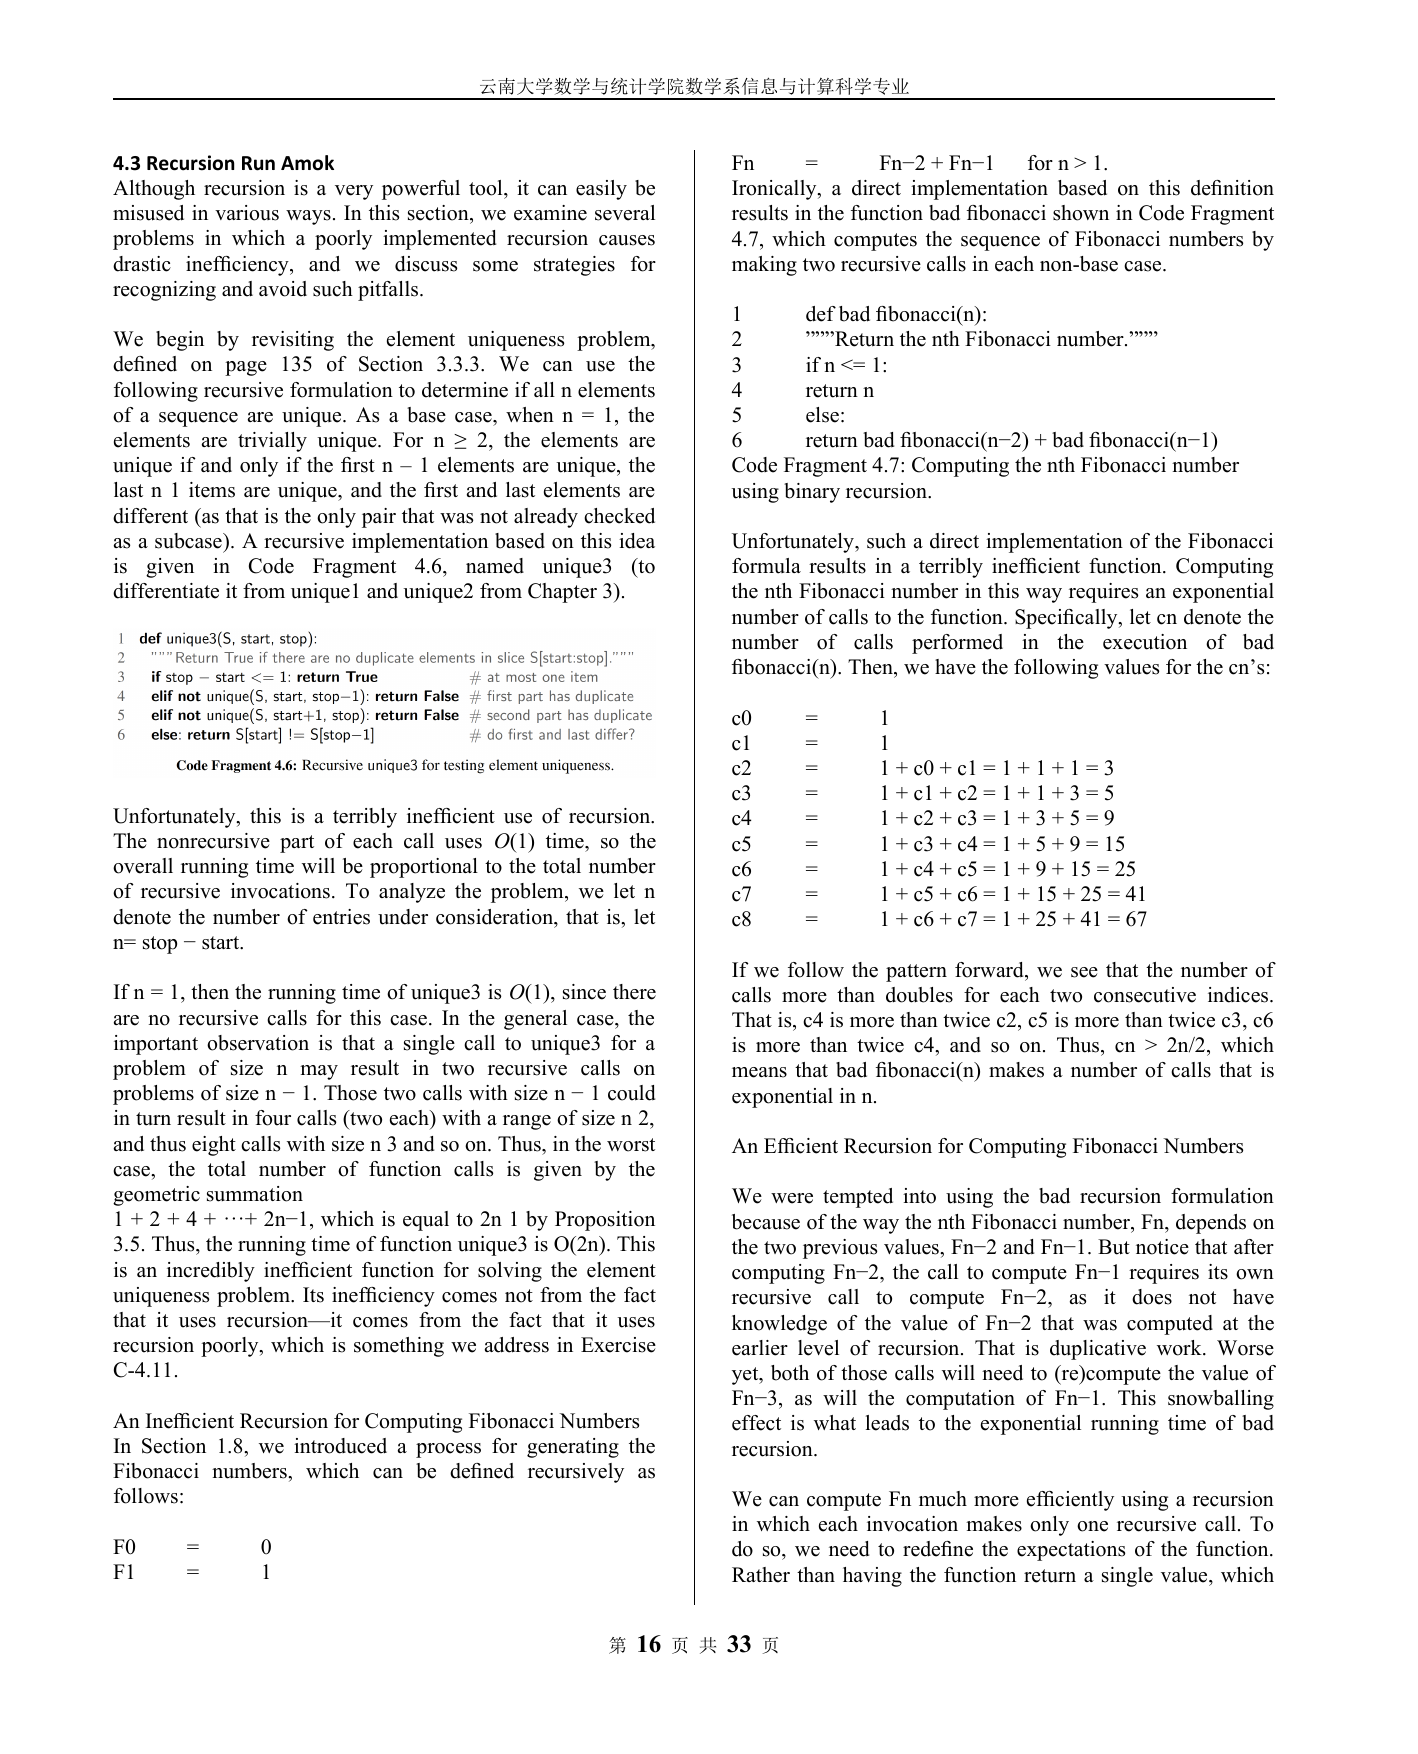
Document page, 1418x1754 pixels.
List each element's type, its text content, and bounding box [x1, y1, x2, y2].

text 4.3 Recursion Run Amok [113, 150, 656, 175]
text An Ineﬃcient Recursion for Computing Fibonacci Numbers [113, 1408, 656, 1433]
text If we follow the pattern forward, we see that the number of calls more than doubles for each two consecutive indices. That is, c4 is more than twice c2, c5 is more than twice c3, c6 is more than twice c4, and so on. Thus, cn > 2n/2, which means that bad ﬁbonacci(n) makes a number of calls that is exponential in n. [731, 957, 1275, 1108]
text In Section 1.8, we introduced a process for generating the Fibonacci numbers, which can be deﬁned recursively as follows: [113, 1433, 656, 1509]
text Ironically, a direct implementation based on this deﬁnition results in the function bad ﬁbonacci shown in Code Fragment 4.7, which computes the sequence of Fibonacci numbers by making two recursive calls in each non-base case. [731, 175, 1275, 276]
text c0 = 1 [731, 704, 1275, 730]
text c7 = 1 + c5 + c6 = 1 + 15 + 25 = 41 [731, 881, 1275, 906]
text If n = 1, then the running time of unique3 is O(1), since there are no recursive calls for this case. In the general case, the important observation is that a single call to unique3 for a problem of size n may result in two recursive calls on problems of size n − 1. Those two calls with size n − 1 could in turn result in four calls (two each) with a range of size n 2, and thus eight calls with size n 3 and so on. Thus, in the worst case, the total number of function calls is given by the geometric summation [113, 979, 656, 1206]
text c5 = 1 + c3 + c4 = 1 + 5 + 9 = 15 [731, 831, 1275, 856]
text Unfortunately, this is a terribly inefﬁcient use of recursion. The nonrecursive part of each call uses O(1) time, so the overall running time will be proportional to the total number of recursive invocations. To analyze the problem, we let n denote the number of entries under consideration, that is, let n= stop − start. [113, 803, 656, 954]
text Although recursion is a very powerful tool, it can easily be misused in various ways. In this section, we examine several problems in which a poorly implemented recursion causes drastic inefﬁciency, and we discuss some strategies for recognizing and avoid such pitfalls. [113, 175, 656, 301]
picture [112, 628, 657, 778]
text Code Fragment 4.7: Computing the nth Fibonacci number using binary recursion. [731, 452, 1275, 503]
text F1 = 1 [113, 1559, 656, 1584]
text Fn = Fn−2 + Fn−1 for n > 1. [731, 150, 1275, 175]
text c2 = 1 + c0 + c1 = 1 + 1 + 1 = 3 [731, 755, 1275, 780]
text F0 = 0 [113, 1534, 656, 1559]
text 6 return bad ﬁbonacci(n−2) + bad ﬁbonacci(n−1) [731, 427, 1275, 452]
text 3 if n <= 1: [731, 352, 1275, 377]
text 4 return n [731, 377, 1275, 402]
text We were tempted into using the bad recursion formulation because of the way the nth Fibonacci number, Fn, depends on the two previous values, Fn−2 and Fn−1. But notice that after computing Fn−2, the call to compute Fn−1 requires its own recursive call to compute Fn−2, as it does not have knowledge of the value of Fn−2 that was computed at the earlier level of recursion. That is duplicative work. Worse yet, both of those calls will need to (re)compute the value of Fn−3, as will the computation of Fn−1. This snowballing effect is what leads to the exponential running time of bad recursion. [731, 1183, 1275, 1461]
text c6 = 1 + c4 + c5 = 1 + 9 + 15 = 25 [731, 856, 1275, 881]
text 1 def bad ﬁbonacci(n): [731, 301, 1275, 326]
text We begin by revisiting the element uniqueness problem, deﬁned on page 135 of Section 3.3.3. We can use the following recursive formulation to determine if all n elements of a sequence are unique. As a base case, when n = 1, the elements are trivially unique. For n ≥ 2, the elements are unique if and only if the ﬁrst n – 1 elements are unique, the last n 1 items are unique, and the ﬁrst and last elements are different (as that is the only pair that was not already checked as a subcase). A recursive implementation based on this idea is given in Code Fragment 4.6, named unique3 (to differentiate it from unique1 and unique2 from Chapter 3). [113, 326, 656, 603]
text c8 = 1 + c6 + c7 = 1 + 25 + 41 = 67 [731, 906, 1275, 931]
text 5 else: [731, 402, 1275, 427]
text c4 = 1 + c2 + c3 = 1 + 3 + 5 = 9 [731, 805, 1275, 831]
text c3 = 1 + c1 + c2 = 1 + 1 + 3 = 5 [731, 780, 1275, 805]
text An Eﬃcient Recursion for Computing Fibonacci Numbers [731, 1133, 1275, 1158]
text 2 ”””Return the nth Fibonacci number.””” [731, 326, 1275, 352]
text 1 + 2 + 4 + ···+ 2n−1, which is equal to 2n 1 by Proposition 3.5. Thus, the running time of function unique3 is O(2n). This is an incredibly inefﬁcient function for solving the element uniqueness problem. Its inefﬁciency comes not from the fact that it uses recursion—it comes from the fact that it uses recursion poorly, which is something we address in Exercise C-4.11. [113, 1206, 656, 1383]
text c1 = 1 [731, 730, 1275, 755]
text Unfortunately, such a direct implementation of the Fibonacci formula results in a terribly inefﬁcient function. Computing the nth Fibonacci number in this way requires an exponential number of calls to the function. Speciﬁcally, let cn denote the number of calls performed in the execution of bad ﬁbonacci(n). Then, we have the following values for the cn’s: [731, 528, 1275, 679]
